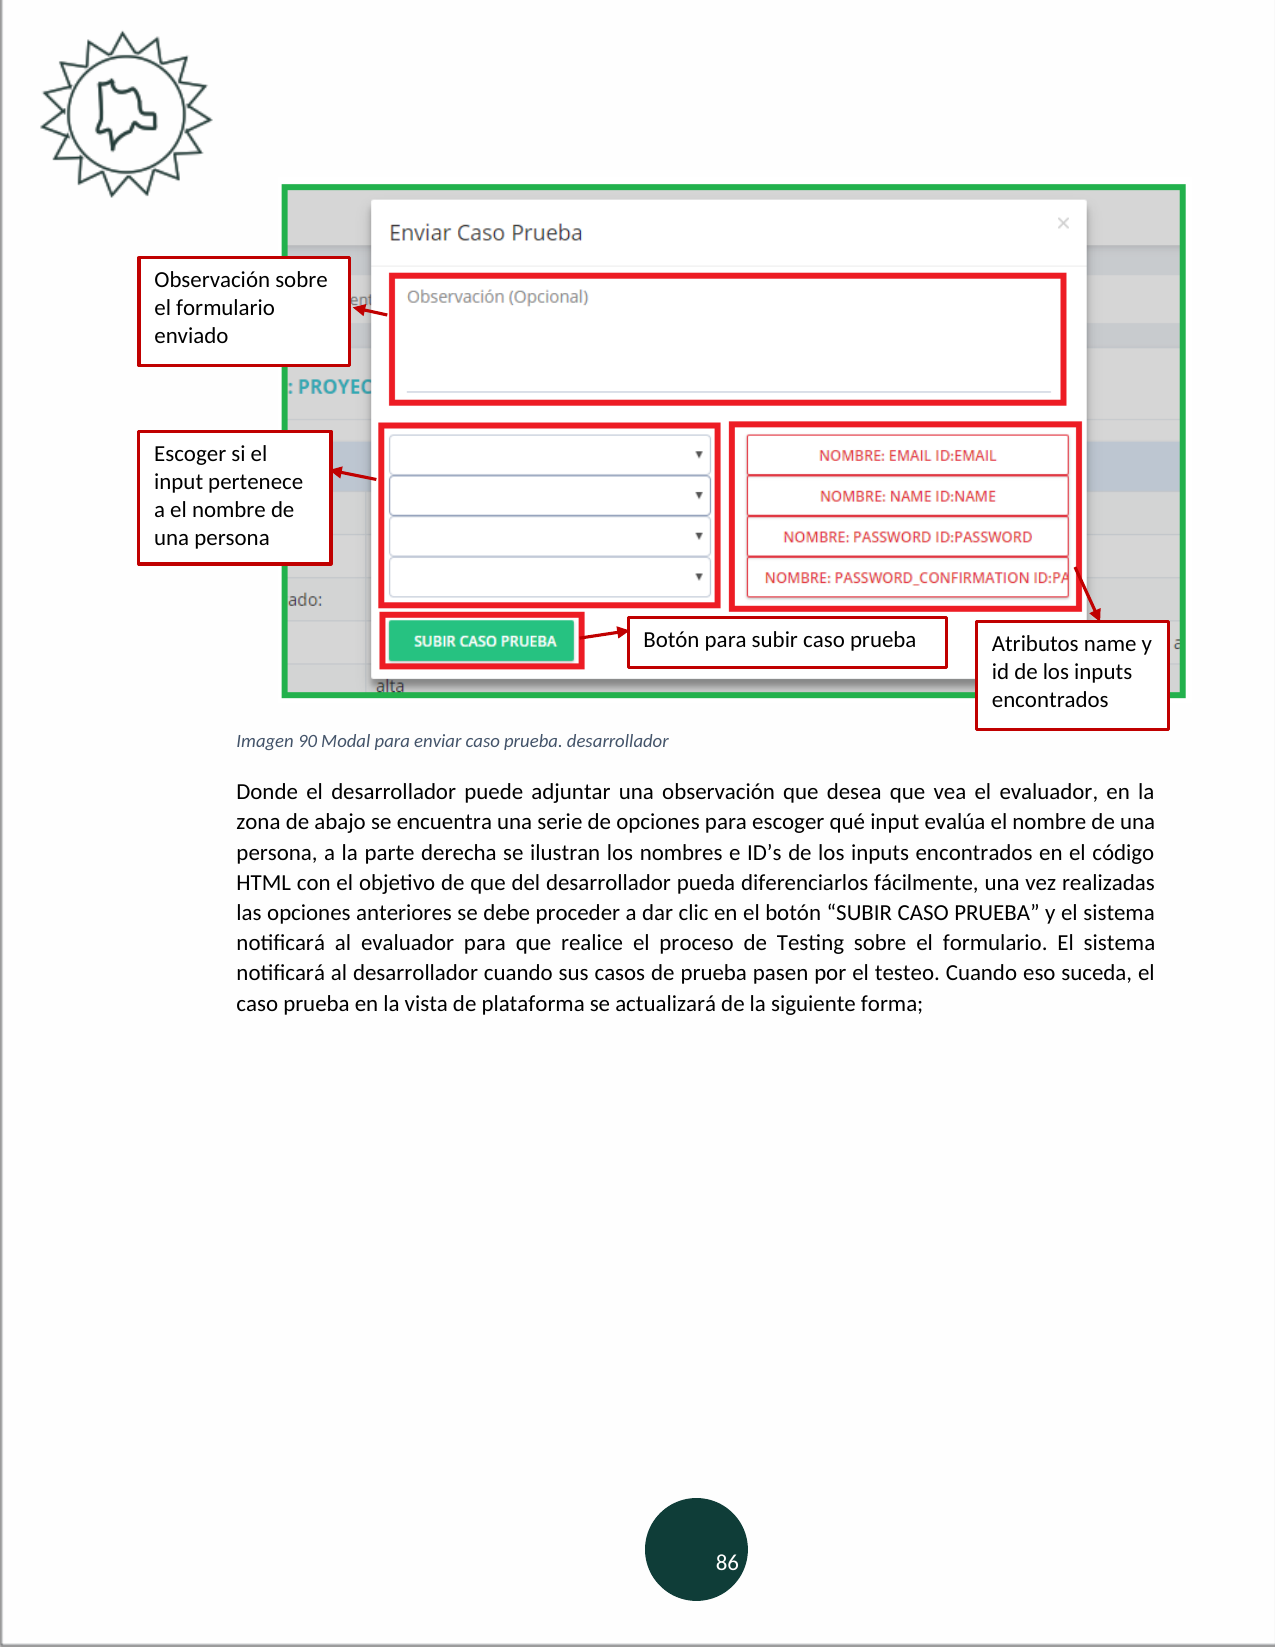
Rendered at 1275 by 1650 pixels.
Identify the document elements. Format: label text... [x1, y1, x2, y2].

picture [0, 0, 1275, 1647]
text Donde el desarrollador puede adjuntar una observación que desea que vea el evaluador, en la zona de abajo se encuentra una serie de opciones para escoger qué input evalúa el nombre de una persona, a la parte derecha se ilustran los nombres e ID’s de los inputs encontrados en el código HTML con el objetivo de que del desarrollador pueda diferenciarlos fácilmente, una vez realizadas las opciones anteriores se debe proceder a dar clic en el botón “SUBIR CASO PRUEBA” y el sistema notificará al evaluador para que realice el proceso de Testing sobre el formulario. El sistema notificará al desarrollador cuando sus casos de prueba pasen por el testeo. Cuando eso suceda, el caso prueba en la vista de plataforma se actualizará de la siguiente forma; [236, 777, 1157, 1017]
